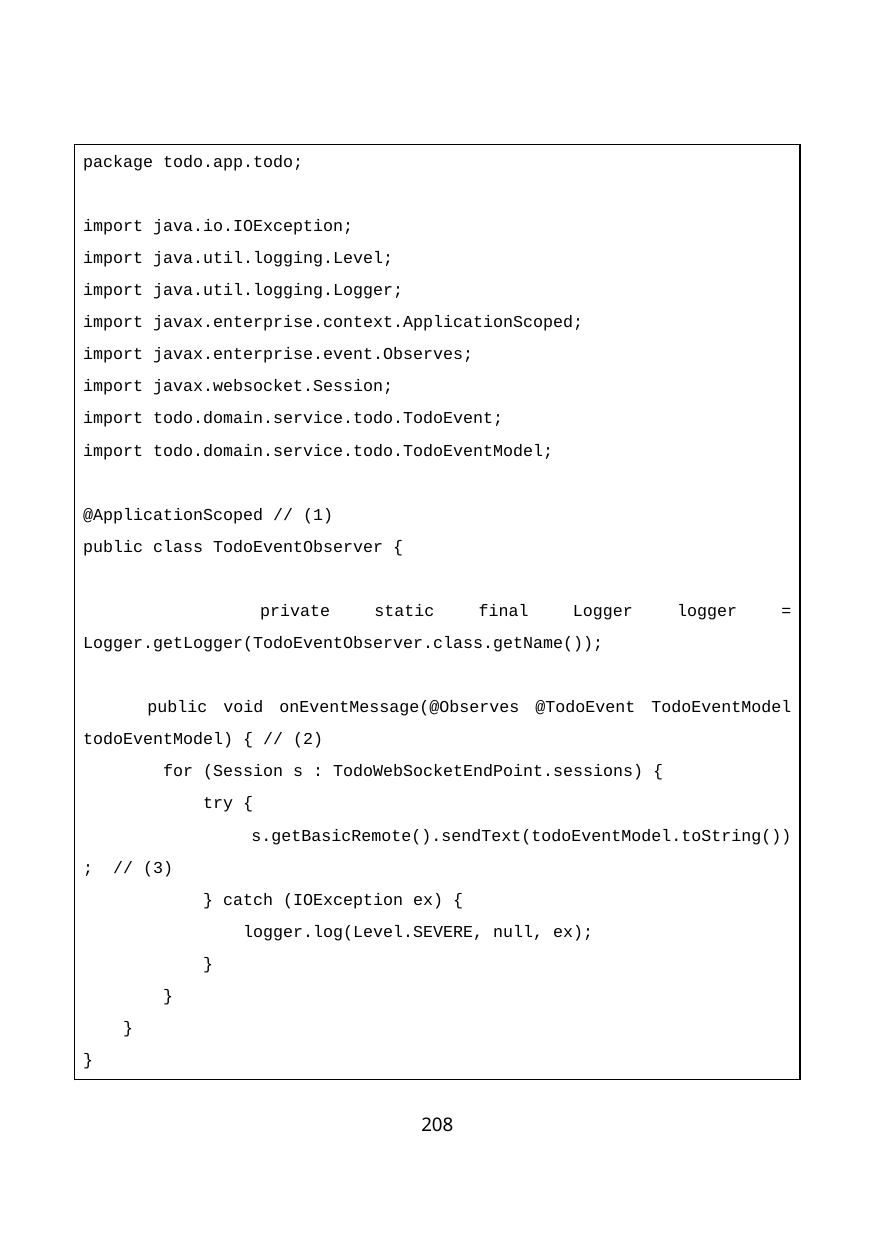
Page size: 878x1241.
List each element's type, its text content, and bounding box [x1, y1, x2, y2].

text import java.util.logging.Level; [83, 243, 791, 275]
text for (Session s : TodoWebSocketEndPoint.sessions) { [83, 756, 791, 788]
text logger.log(Level.SEVERE, null, ex); [83, 917, 791, 949]
text public void onEventMessage(@Observes @TodoEvent TodoEventModel todoEventModel) { // (2) [83, 692, 791, 756]
text import javax.enterprise.event.Observes; [83, 339, 791, 371]
text } catch (IOException ex) { [83, 885, 791, 917]
text private static final Logger logger = Logger.getLogger(TodoEventObserver.class.getName()); [83, 596, 791, 660]
text } [83, 1013, 791, 1042]
text import javax.enterprise.context.ApplicationScoped; [83, 307, 791, 339]
text import java.util.logging.Logger; [83, 275, 791, 307]
text @ApplicationScoped // (1) [83, 500, 791, 532]
text package todo.app.todo; [75, 145, 799, 179]
text import todo.domain.service.todo.TodoEventModel; [83, 436, 791, 468]
text import todo.domain.service.todo.TodoEvent; [83, 403, 791, 436]
text } [75, 1042, 799, 1079]
text } [83, 981, 791, 1013]
text } [83, 949, 791, 981]
text try { [83, 788, 791, 821]
text s.getBasicRemote().sendText(todoEventModel.toString()); // (3) [83, 821, 791, 885]
text import java.io.IOException; [83, 211, 791, 243]
text public class TodoEventObserver { [83, 532, 791, 564]
text import javax.websocket.Session; [83, 371, 791, 403]
